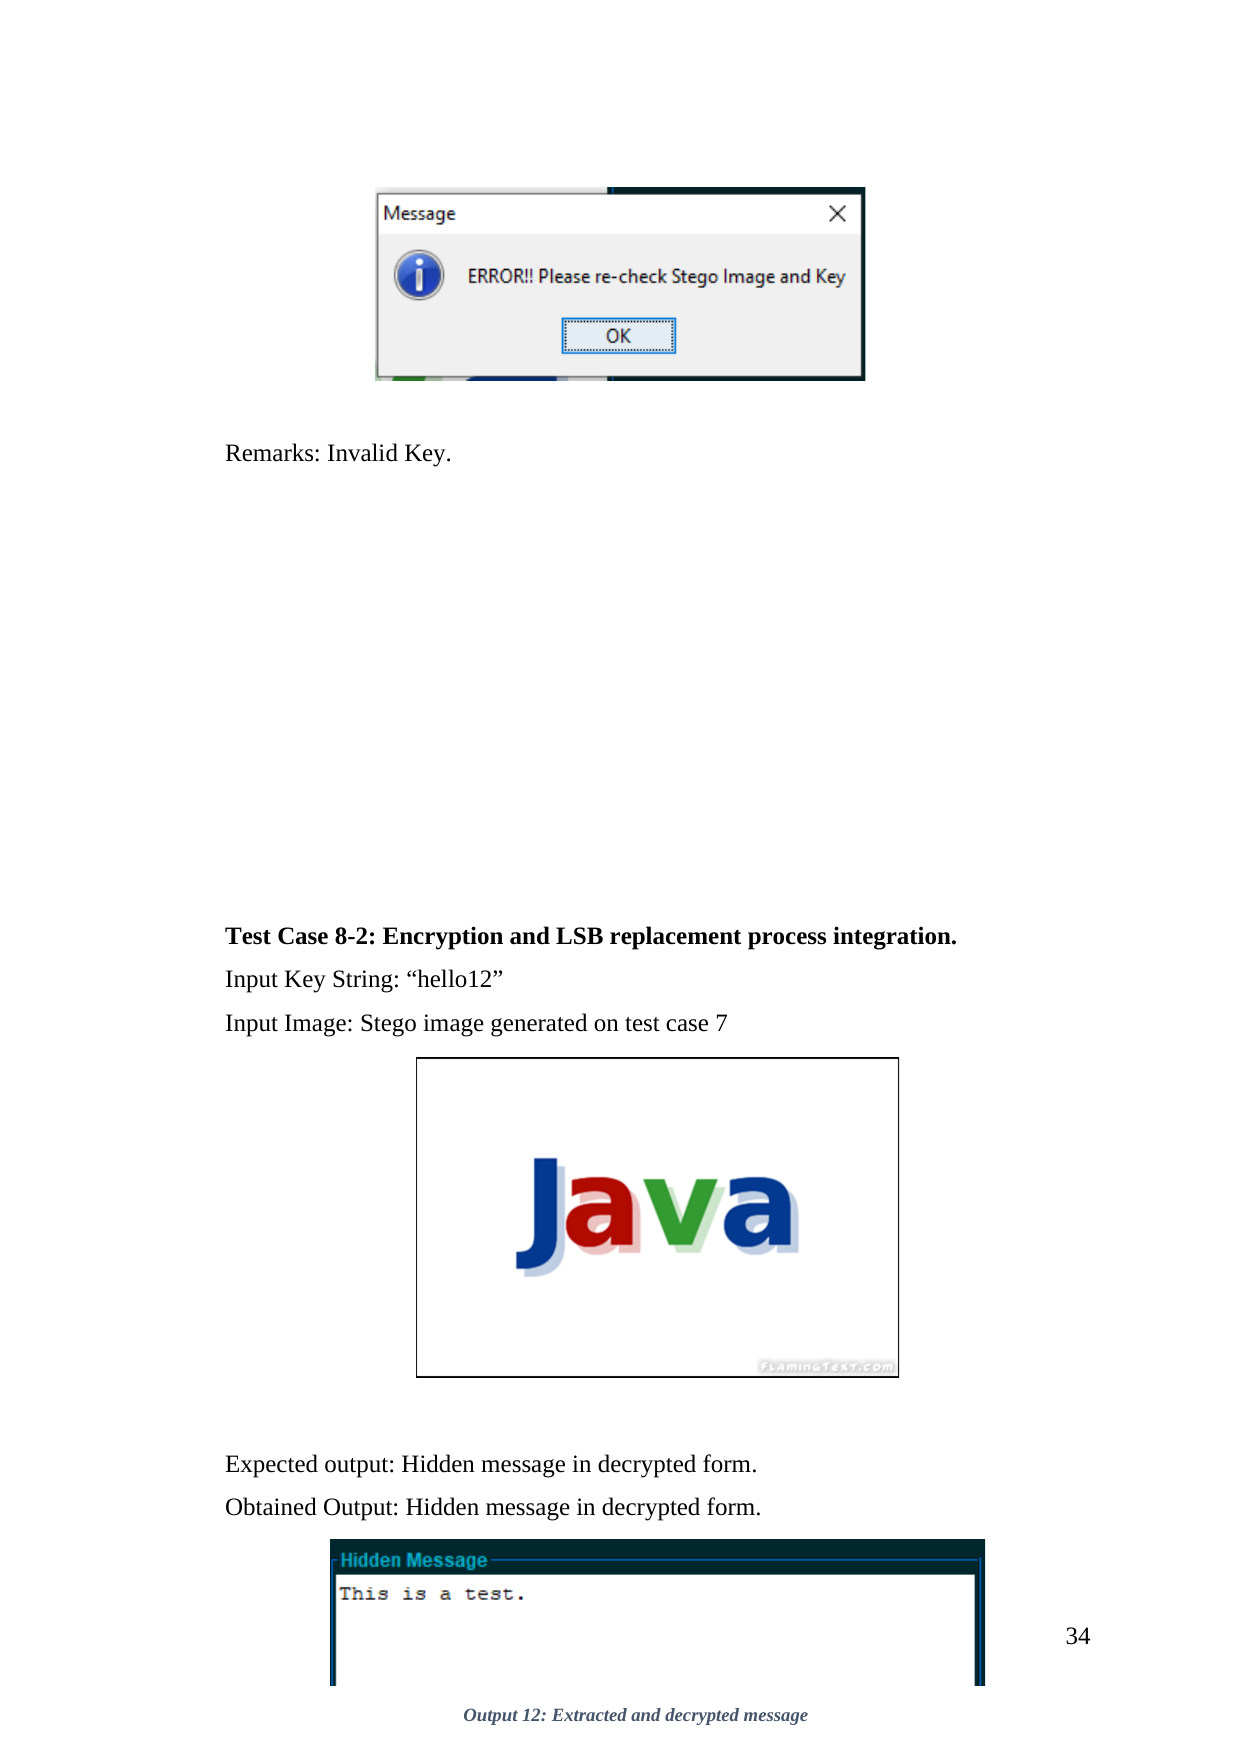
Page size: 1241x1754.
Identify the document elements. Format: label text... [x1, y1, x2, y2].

picture [374, 187, 866, 381]
text Expected output: Hidden message in decrypted form. [225, 1449, 1090, 1478]
text Input Image: Stego image generated on test case 7 [225, 1008, 1090, 1036]
picture [416, 1057, 900, 1378]
picture [330, 1539, 986, 1686]
text Input Key String: “hello12” [225, 964, 1090, 993]
text Test Case 8-2: Encryption and LSB replacement process integration. [225, 921, 1090, 950]
text Obtained Output: Hidden message in decrypted form. [225, 1492, 1090, 1521]
text Remarks: Invalid Key. [225, 438, 1090, 466]
